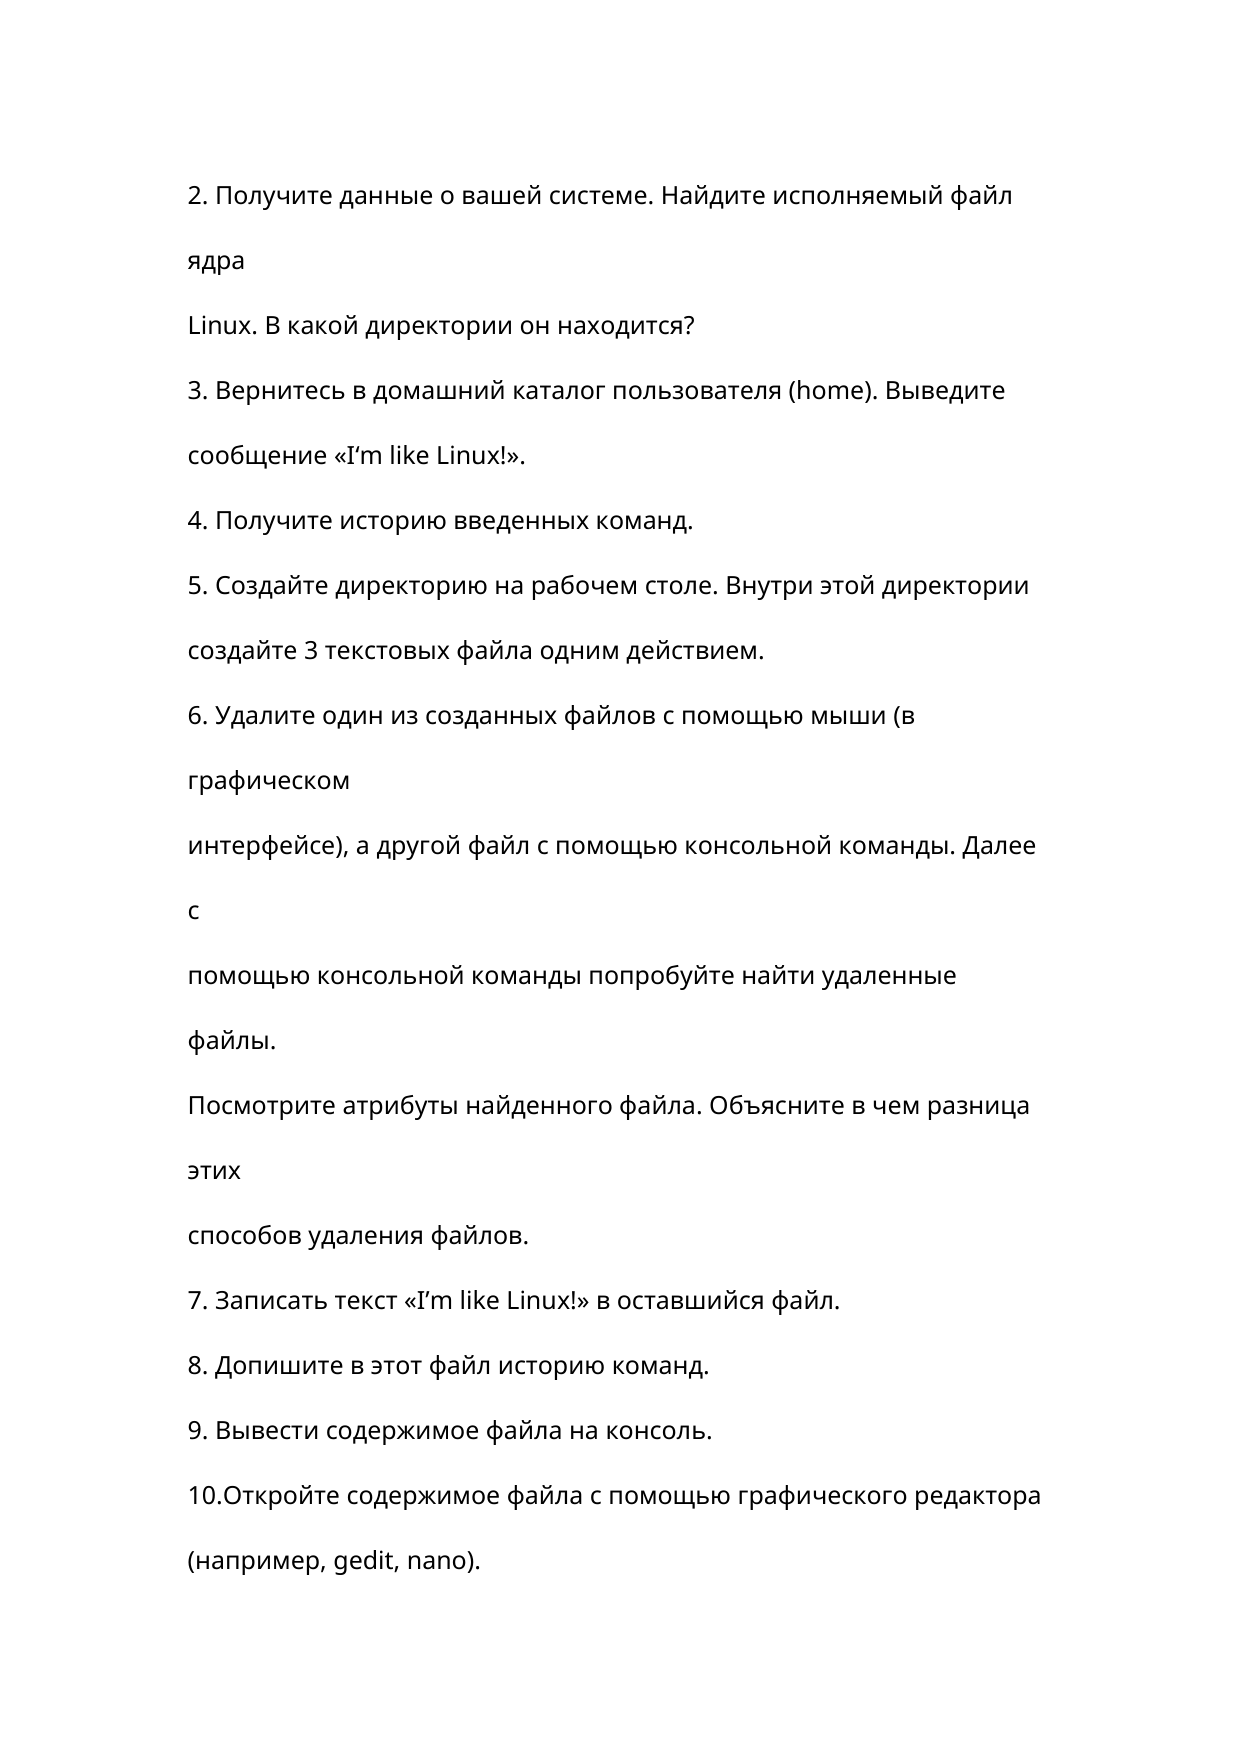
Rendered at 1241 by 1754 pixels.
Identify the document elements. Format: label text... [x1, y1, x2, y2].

text 2. Получите данные о вашей системе. Найдите исполняемый файл ядра [187, 162, 1053, 292]
text помощью консольной команды попробуйте найти удаленные файлы. [187, 942, 1053, 1072]
text 3. Вернитесь в домашний каталог пользователя (home). Выведите сообщение «I‘m like Linux!». [187, 357, 1053, 487]
text способов удаления файлов. [187, 1202, 1053, 1267]
text 6. Удалите один из созданных файлов с помощью мыши (в графическом [187, 682, 1053, 812]
text 9. Вывести содержимое файла на консоль. [187, 1397, 1053, 1462]
text 5. Создайте директорию на рабочем столе. Внутри этой директории создайте 3 текстовых файла одним действием. [187, 552, 1053, 682]
text интерфейсе), а другой файл с помощью консольной команды. Далее с [187, 812, 1053, 942]
text Linux. В какой директории он находится? [187, 292, 1053, 357]
text 7. Записать текст «I’m like Linux!» в оставшийся файл. [187, 1267, 1053, 1332]
text 8. Допишите в этот файл историю команд. [187, 1332, 1053, 1397]
text Посмотрите атрибуты найденного файла. Объясните в чем разница этих [187, 1072, 1053, 1202]
text 4. Получите историю введенных команд. [187, 487, 1053, 552]
text (например, gedit, nano). [187, 1527, 1053, 1592]
text 10.Откройте содержимое файла с помощью графического редактора [187, 1462, 1053, 1527]
